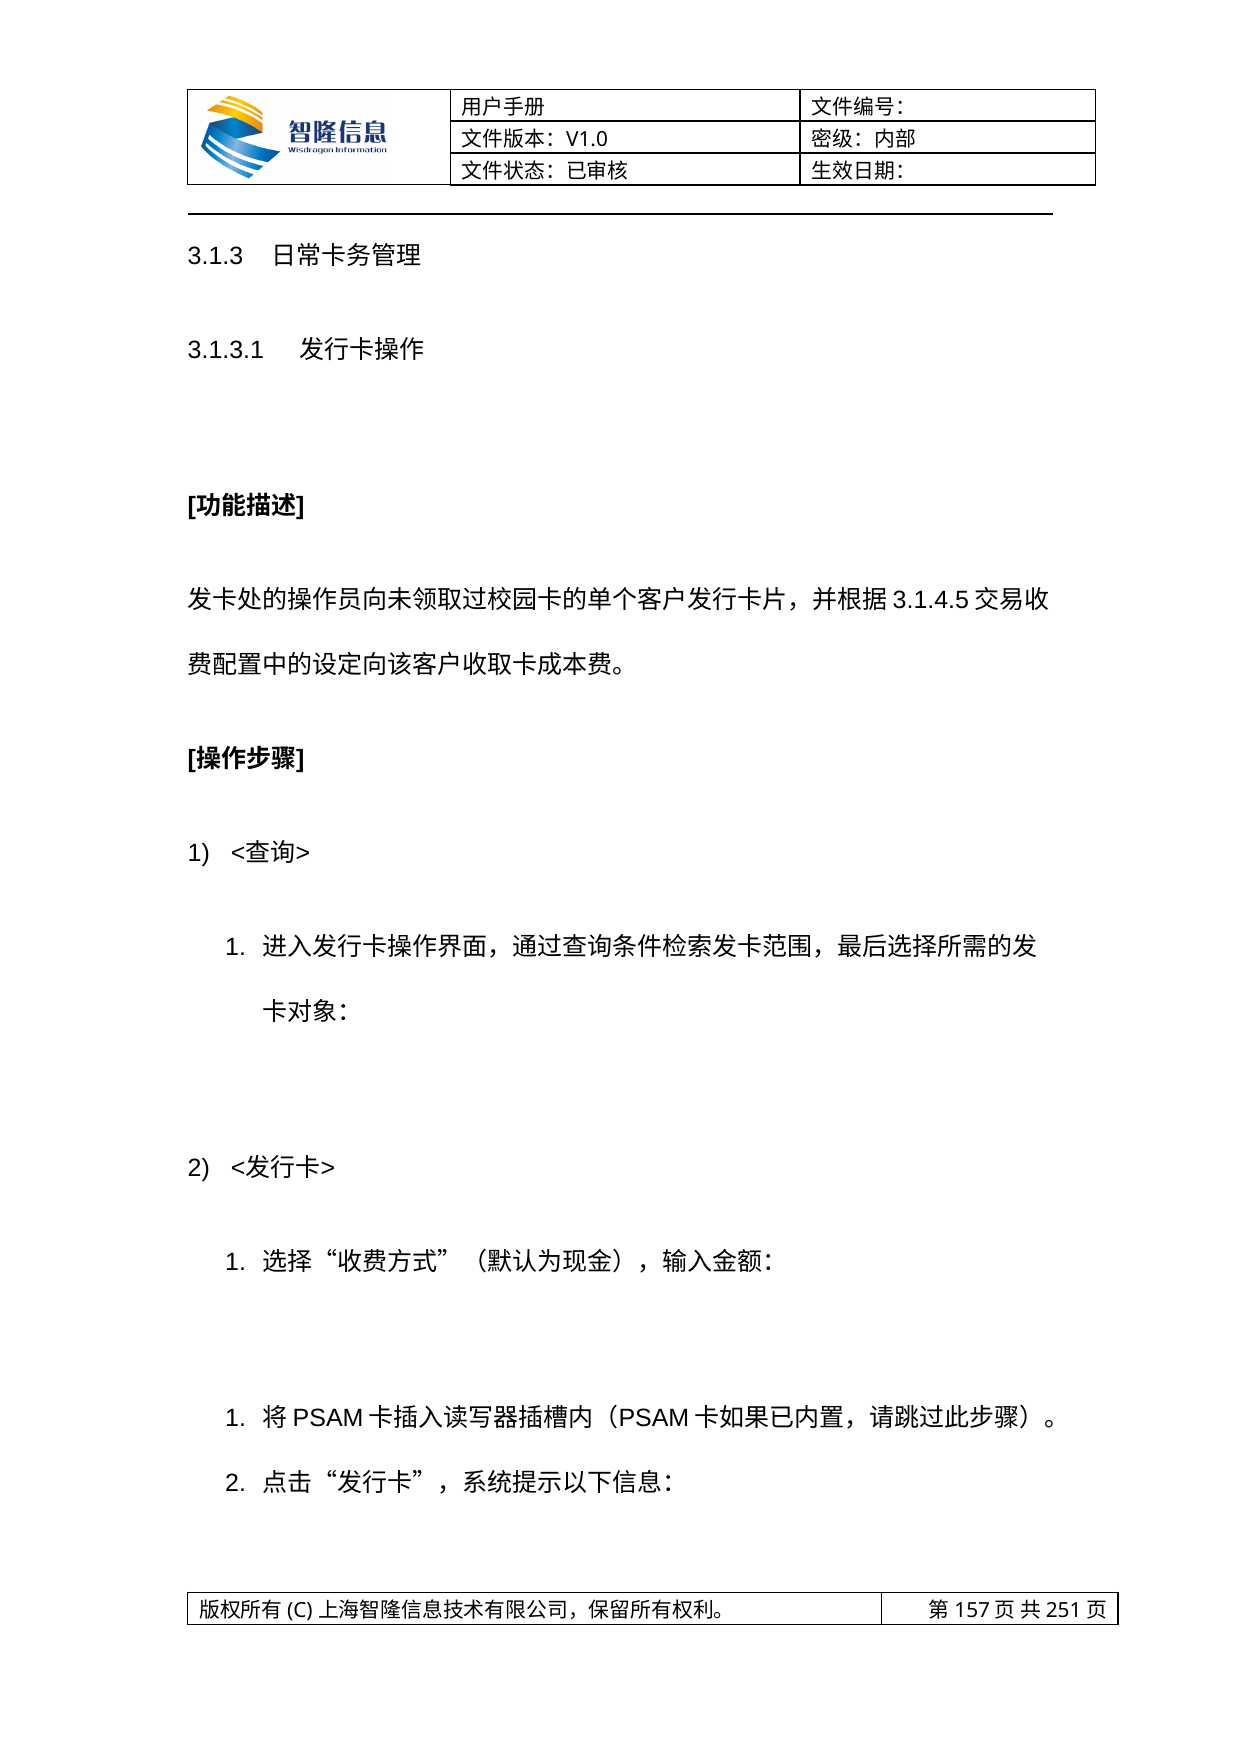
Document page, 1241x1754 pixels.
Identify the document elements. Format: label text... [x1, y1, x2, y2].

list 点击“发行卡”，系统提示以下信息： [225, 1448, 1053, 1513]
text 3.1.3 日常卡务管理 [187, 221, 1053, 286]
list 进入发行卡操作界面，通过查询条件检索发卡范围，最后选择所需的发卡对象： [225, 912, 1053, 1042]
list 选择“收费方式”（默认为现金），输入金额： [225, 1227, 1053, 1292]
list 将PSAM卡插入读写器插槽内（PSAM卡如果已内置，请跳过此步骤）。 [225, 1383, 1053, 1448]
picture [198, 91, 388, 183]
text [功能描述] [187, 471, 1053, 536]
text 2) <发行卡> [187, 1133, 1053, 1198]
text 发卡处的操作员向未领取过校园卡的单个客户发行卡片，并根据3.1.4.5交易收费配置中的设定向该客户收取卡成本费。 [187, 565, 1053, 695]
text [操作步骤] [187, 724, 1053, 789]
text 3.1.3.1 发行卡操作 [187, 315, 1053, 380]
text 1) <查询> [187, 818, 1053, 883]
